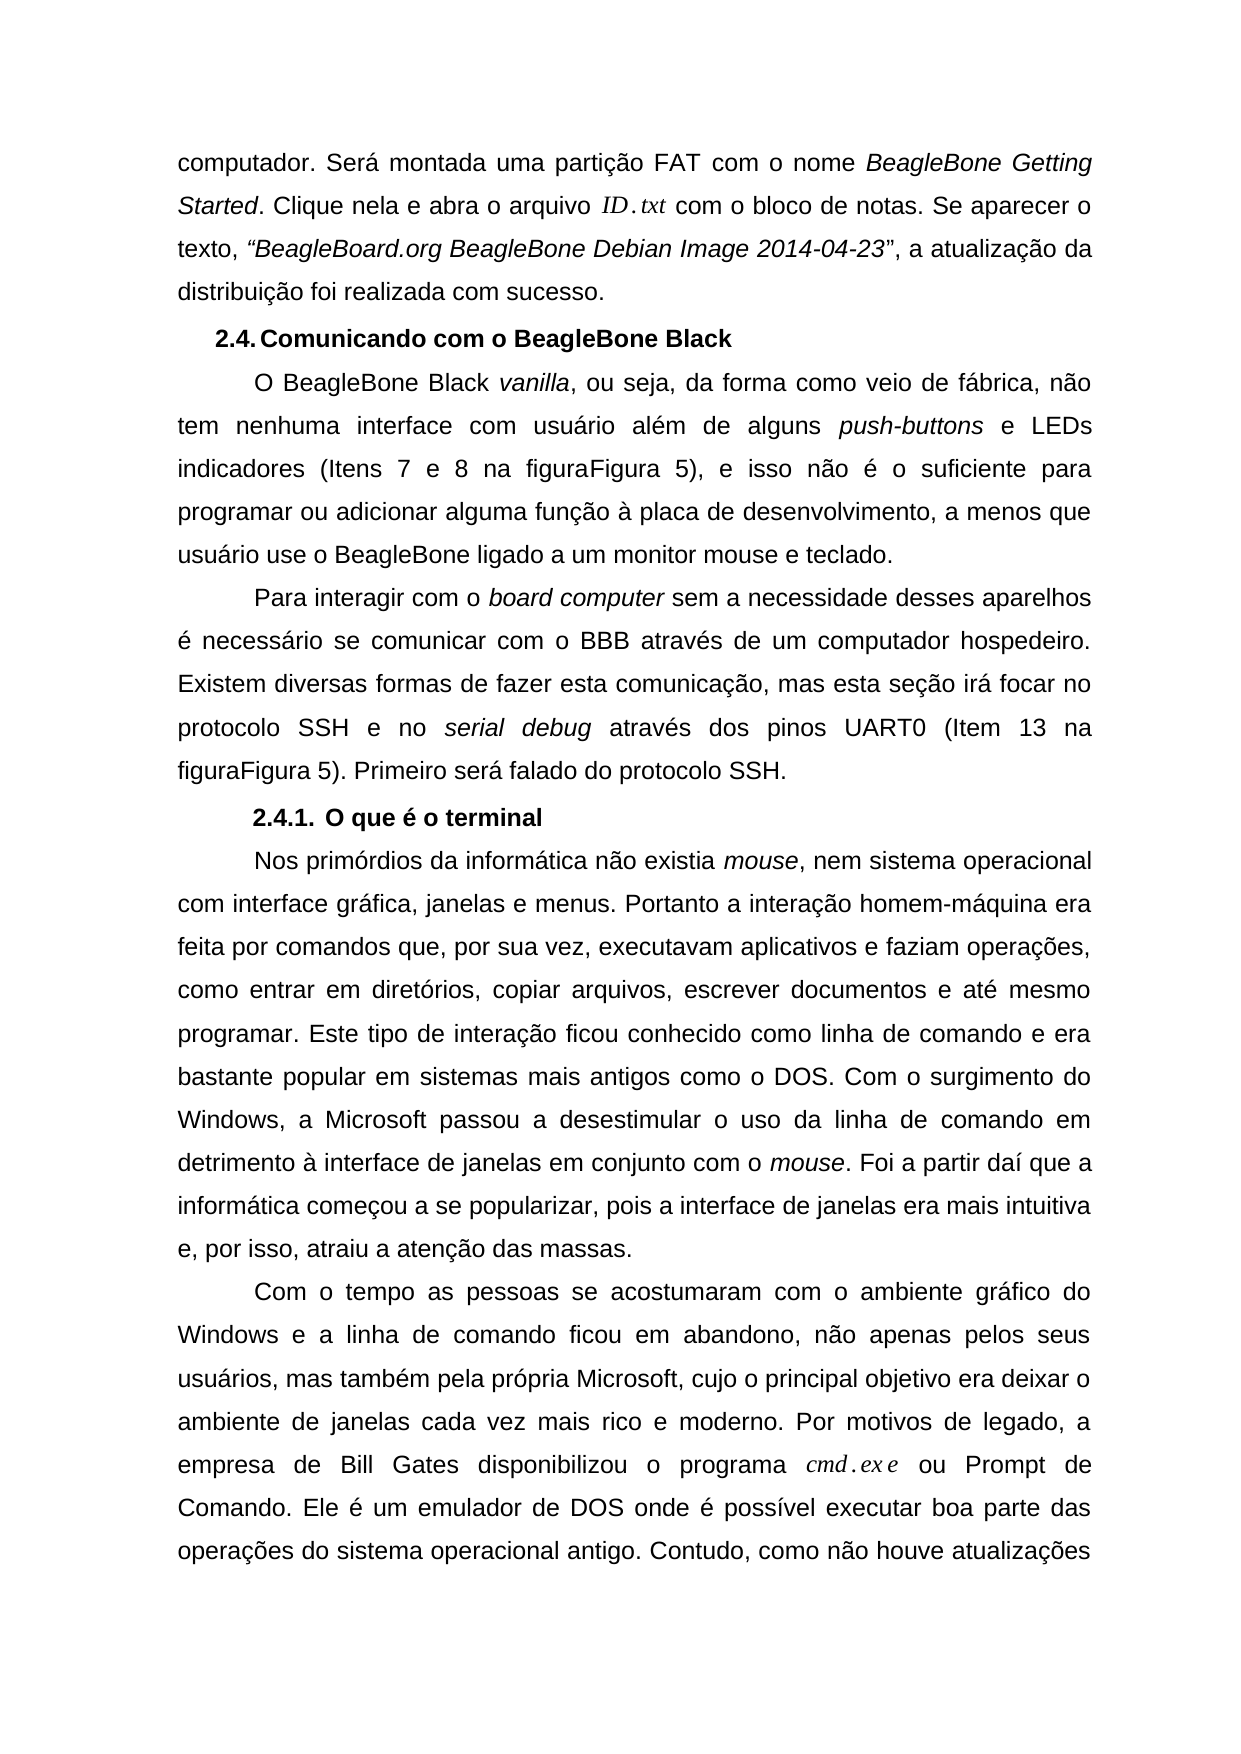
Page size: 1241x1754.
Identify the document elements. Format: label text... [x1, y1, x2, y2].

text Para interagir com o board computer sem a necessidade desses aparelhos é necessário se comunicar com o BBB através de um computador hospedeiro. Existem diversas formas de fazer esta comunicação, mas esta seção irá focar no protocolo SSH e no serial debug através dos pinos UART0 (Item 13 na figuraFigura 5). Primeiro será falado do protocolo SSH. [177, 583, 1092, 784]
subtitle Comunicando com o BeagleBone Black [215, 324, 1092, 353]
text Nos primórdios da informática não existia mouse, nem sistema operacional com interface gráfica, janelas e menus. Portanto a interação homem-máquina era feita por comandos que, por sua vez, executavam aplicativos e faziam operações, como entrar em diretórios, copiar arquivos, escrever documentos e até mesmo programar. Este tipo de interação ficou conhecido como linha de comando e era bastante popular em sistemas mais antigos como o DOS. Com o surgimento do Windows, a Microsoft passou a desestimular o uso da linha de comando em detrimento à interface de janelas em conjunto com o mouse. Foi a partir daí que a informática começou a se popularizar, pois a interface de janelas era mais intuitiva e, por isso, atraiu a atenção das massas. [177, 846, 1092, 1263]
subtitle O que é o terminal [252, 803, 1092, 832]
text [177, 1277, 1092, 1565]
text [177, 148, 1092, 306]
text O BeagleBone Black vanilla, ou seja, da forma como veio de fábrica, não tem nenhuma interface com usuário além de alguns push-buttons e LEDs indicadores (Itens 7 e 8 na figuraFigura 5), e isso não é o suficiente para programar ou adicionar alguma função à placa de desenvolvimento, a menos que usuário use o BeagleBone ligado a um monitor mouse e teclado. [177, 367, 1092, 569]
